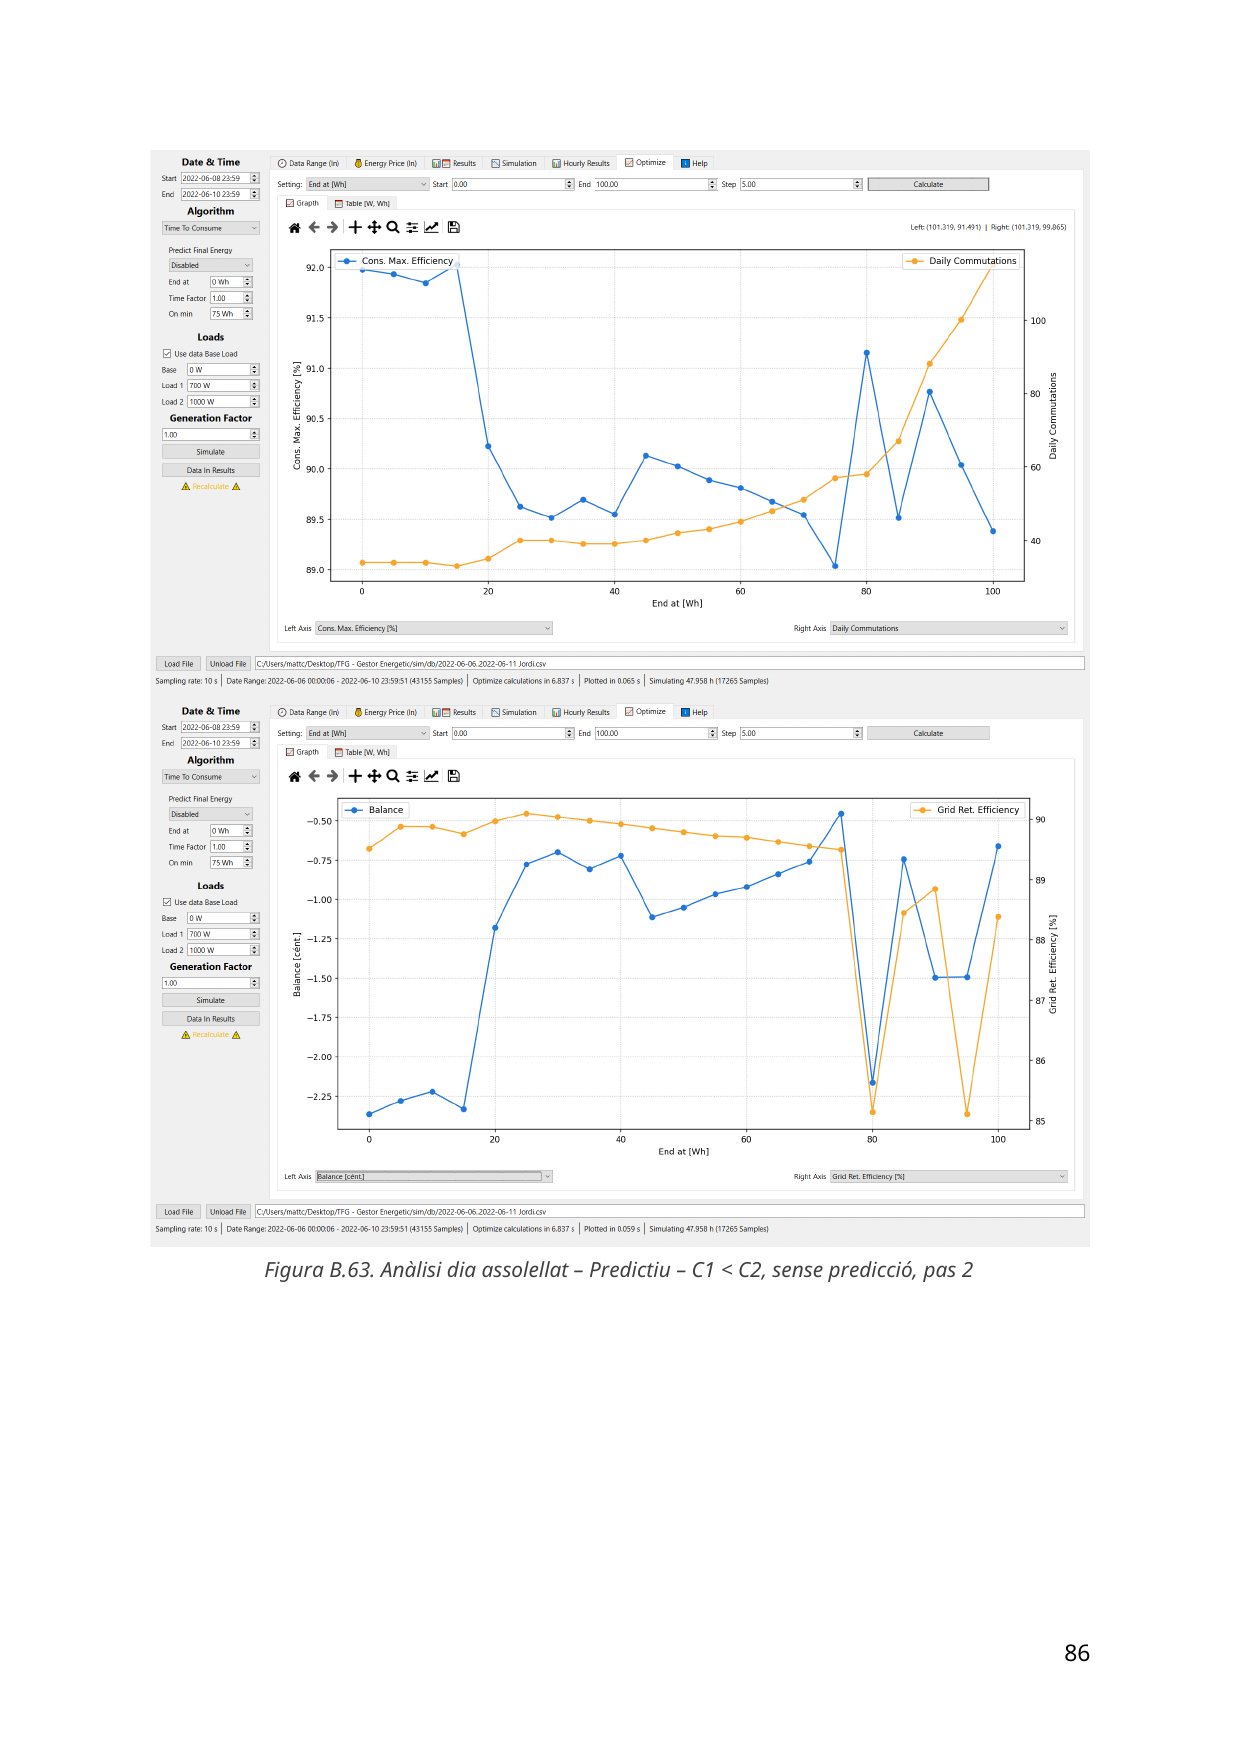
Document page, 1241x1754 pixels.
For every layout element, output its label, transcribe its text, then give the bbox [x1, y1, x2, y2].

text Figura B.7. Anàlisi dia assolellat – Predictiu – C1 < C2, sense predicció, pas 2 [150, 1259, 1090, 1282]
picture [150, 150, 1090, 1247]
